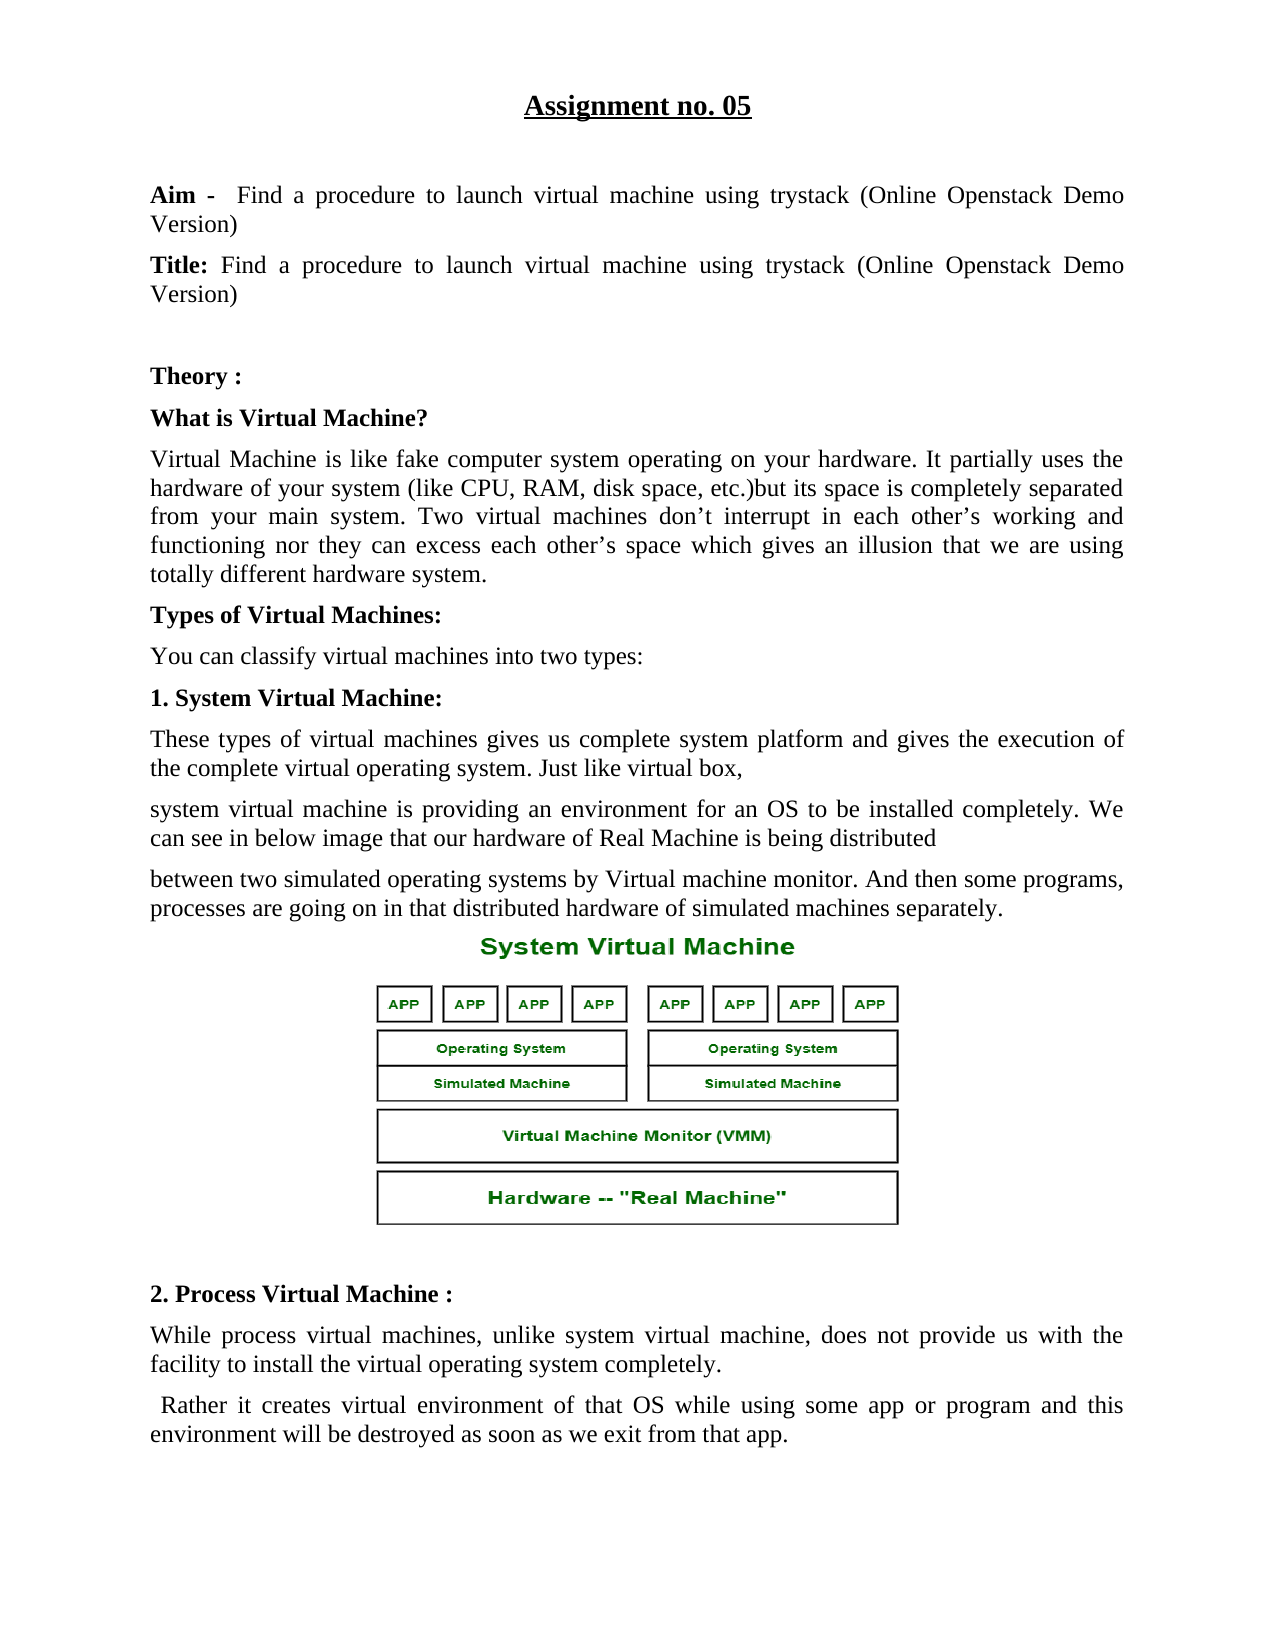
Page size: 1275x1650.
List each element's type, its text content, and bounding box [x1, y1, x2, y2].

text Assignment no. 05 [150, 88, 1125, 122]
text What is Virtual Machine? [150, 403, 1125, 431]
text Types of Virtual Machines: [150, 600, 1125, 629]
text While process virtual machines, unlike system virtual machine, does not provide us with the facility to install the virtual operating system completely. [150, 1320, 1125, 1377]
text Virtual Machine is like fake computer system operating on your hardware. It partially uses the hardware of your system (like CPU, RAM, disk space, etc.)but its space is completely separated from your main system. Two virtual machines don’t interrupt in each other’s working and functioning nor they can excess each other’s space which gives an illusion that we are using totally different hardware system. [150, 444, 1125, 588]
text These types of virtual machines gives us complete system platform and gives the execution of the complete virtual operating system. Just like virtual box, [150, 724, 1125, 781]
text Rather it creates virtual environment of that OS while using some app or program and this environment will be destroyed as soon as we exit from that app. [150, 1390, 1125, 1447]
text 1. System Virtual Machine: [150, 683, 1125, 711]
text system virtual machine is providing an environment for an OS to be installed completely. We can see in below image that our hardware of Real Machine is being distributed [150, 794, 1125, 851]
text Aim - Find a procedure to launch virtual machine using trystack (Online Openstack Demo Version) [150, 180, 1125, 238]
picture [376, 933, 899, 1225]
text You can classify virtual machines into two types: [150, 641, 1125, 670]
text 2. Process Virtual Machine : [150, 1279, 1125, 1307]
text Theory : [150, 361, 1125, 390]
text Title: Find a procedure to launch virtual machine using trystack (Online Openstack Demo Version) [150, 250, 1125, 308]
text between two simulated operating systems by Virtual machine monitor. And then some programs, processes are going on in that distributed hardware of simulated machines separately. [150, 864, 1125, 921]
